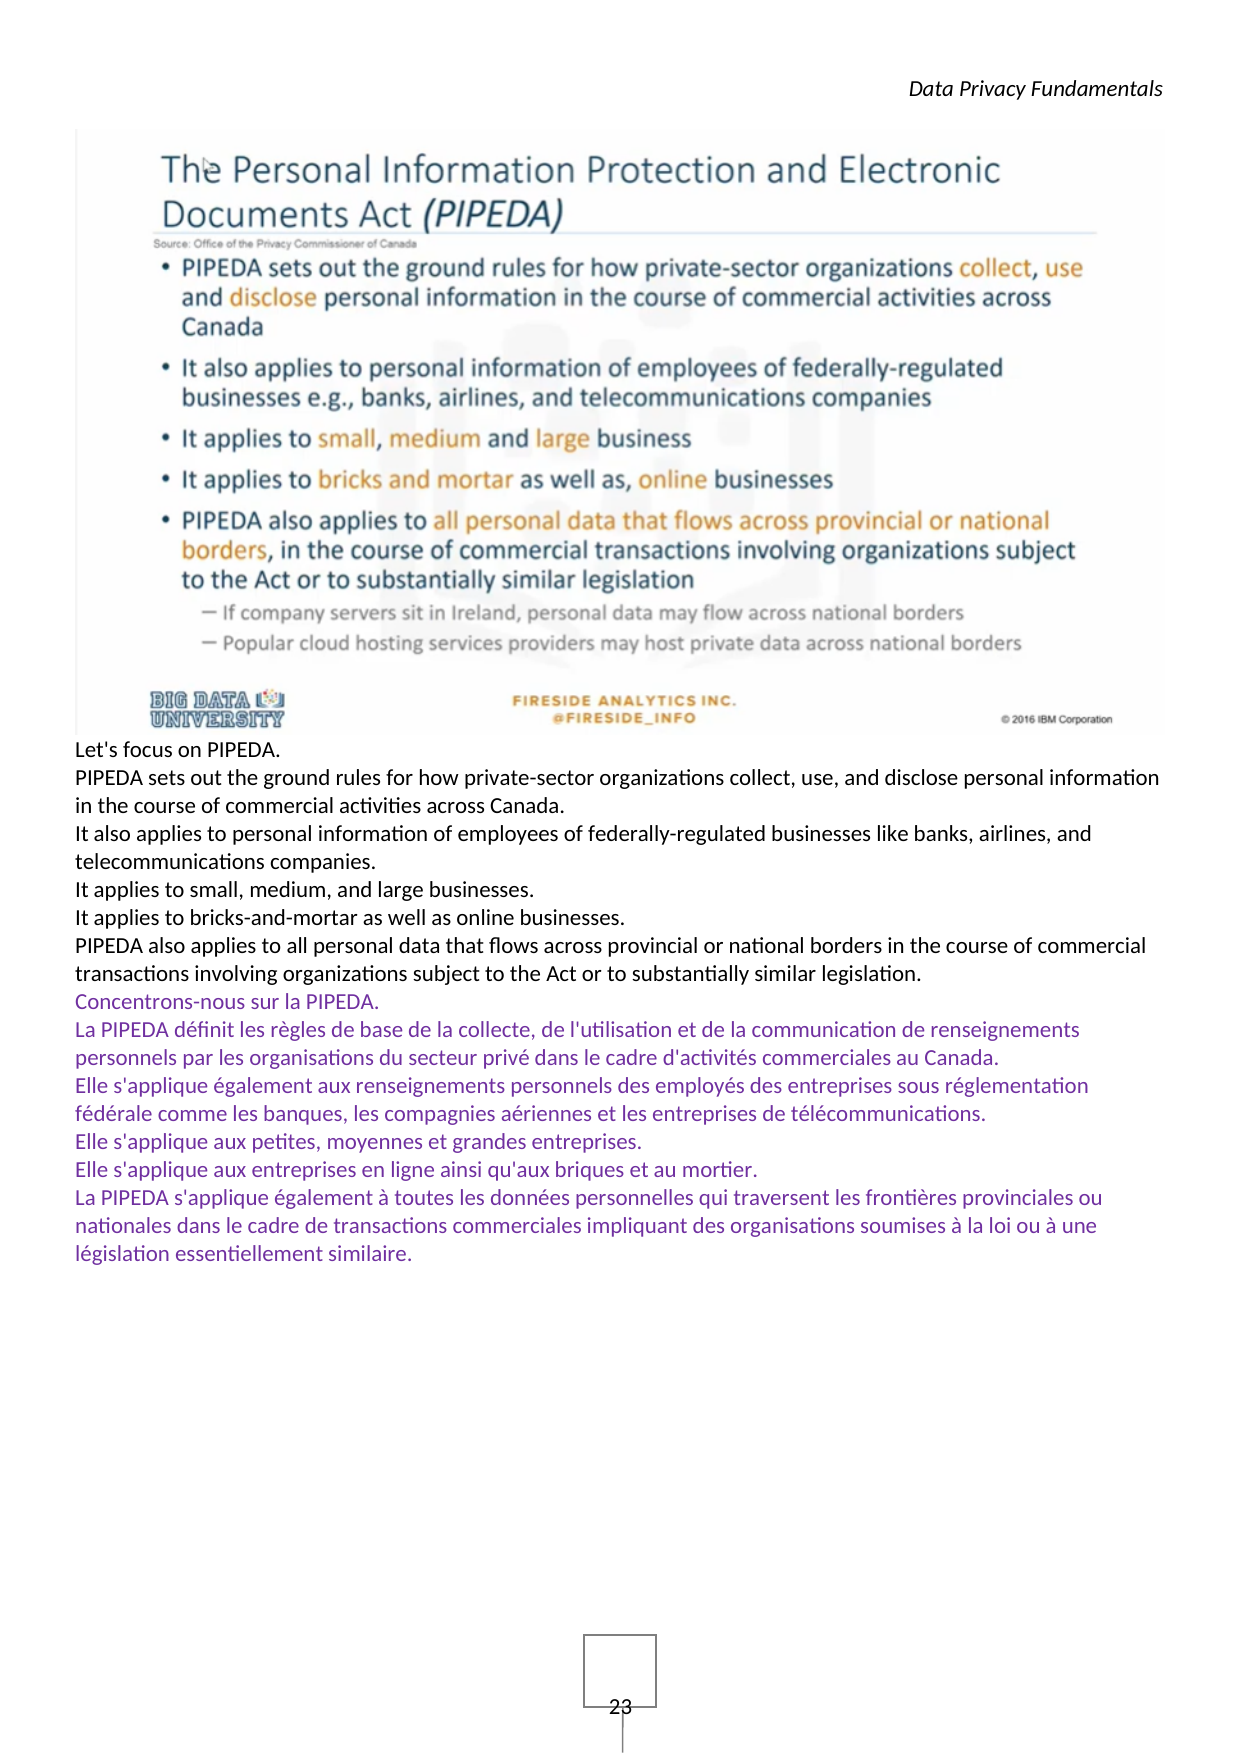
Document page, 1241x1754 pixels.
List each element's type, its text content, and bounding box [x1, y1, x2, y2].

text PIPEDA sets out the ground rules for how private-sector organizations collect, use, and disclose personal information in the course of commercial activities across Canada. [75, 763, 1165, 819]
text Elle s'applique aux petites, moyennes et grandes entreprises. [75, 1127, 1165, 1155]
text Elle s'applique également aux renseignements personnels des employés des entreprises sous réglementation fédérale comme les banques, les compagnies aériennes et les entreprises de télécommunications. [75, 1071, 1165, 1127]
text Elle s'applique aux entreprises en ligne ainsi qu'aux briques et au mortier. [75, 1155, 1165, 1183]
text La PIPEDA définit les règles de base de la collecte, de l'utilisation et de la communication de renseignements personnels par les organisations du secteur privé dans le cadre d'activités commerciales au Canada. [75, 1015, 1165, 1071]
picture [75, 129, 1166, 735]
text Concentrons-nous sur la PIPEDA. [75, 987, 1165, 1015]
text Let's focus on PIPEDA. [75, 735, 1165, 763]
text PIPEDA also applies to all personal data that flows across provincial or national borders in the course of commercial transactions involving organizations subject to the Act or to substantially similar legislation. [75, 931, 1165, 987]
text It applies to bricks-and-mortar as well as online businesses. [75, 903, 1165, 931]
text It also applies to personal information of employees of federally-regulated businesses like banks, airlines, and telecommunications companies. [75, 819, 1165, 875]
text La PIPEDA s'applique également à toutes les données personnelles qui traversent les frontières provinciales ou nationales dans le cadre de transactions commerciales impliquant des organisations soumises à la loi ou à une législation essentiellement similaire. [75, 1183, 1165, 1267]
text It applies to small, medium, and large businesses. [75, 875, 1165, 903]
